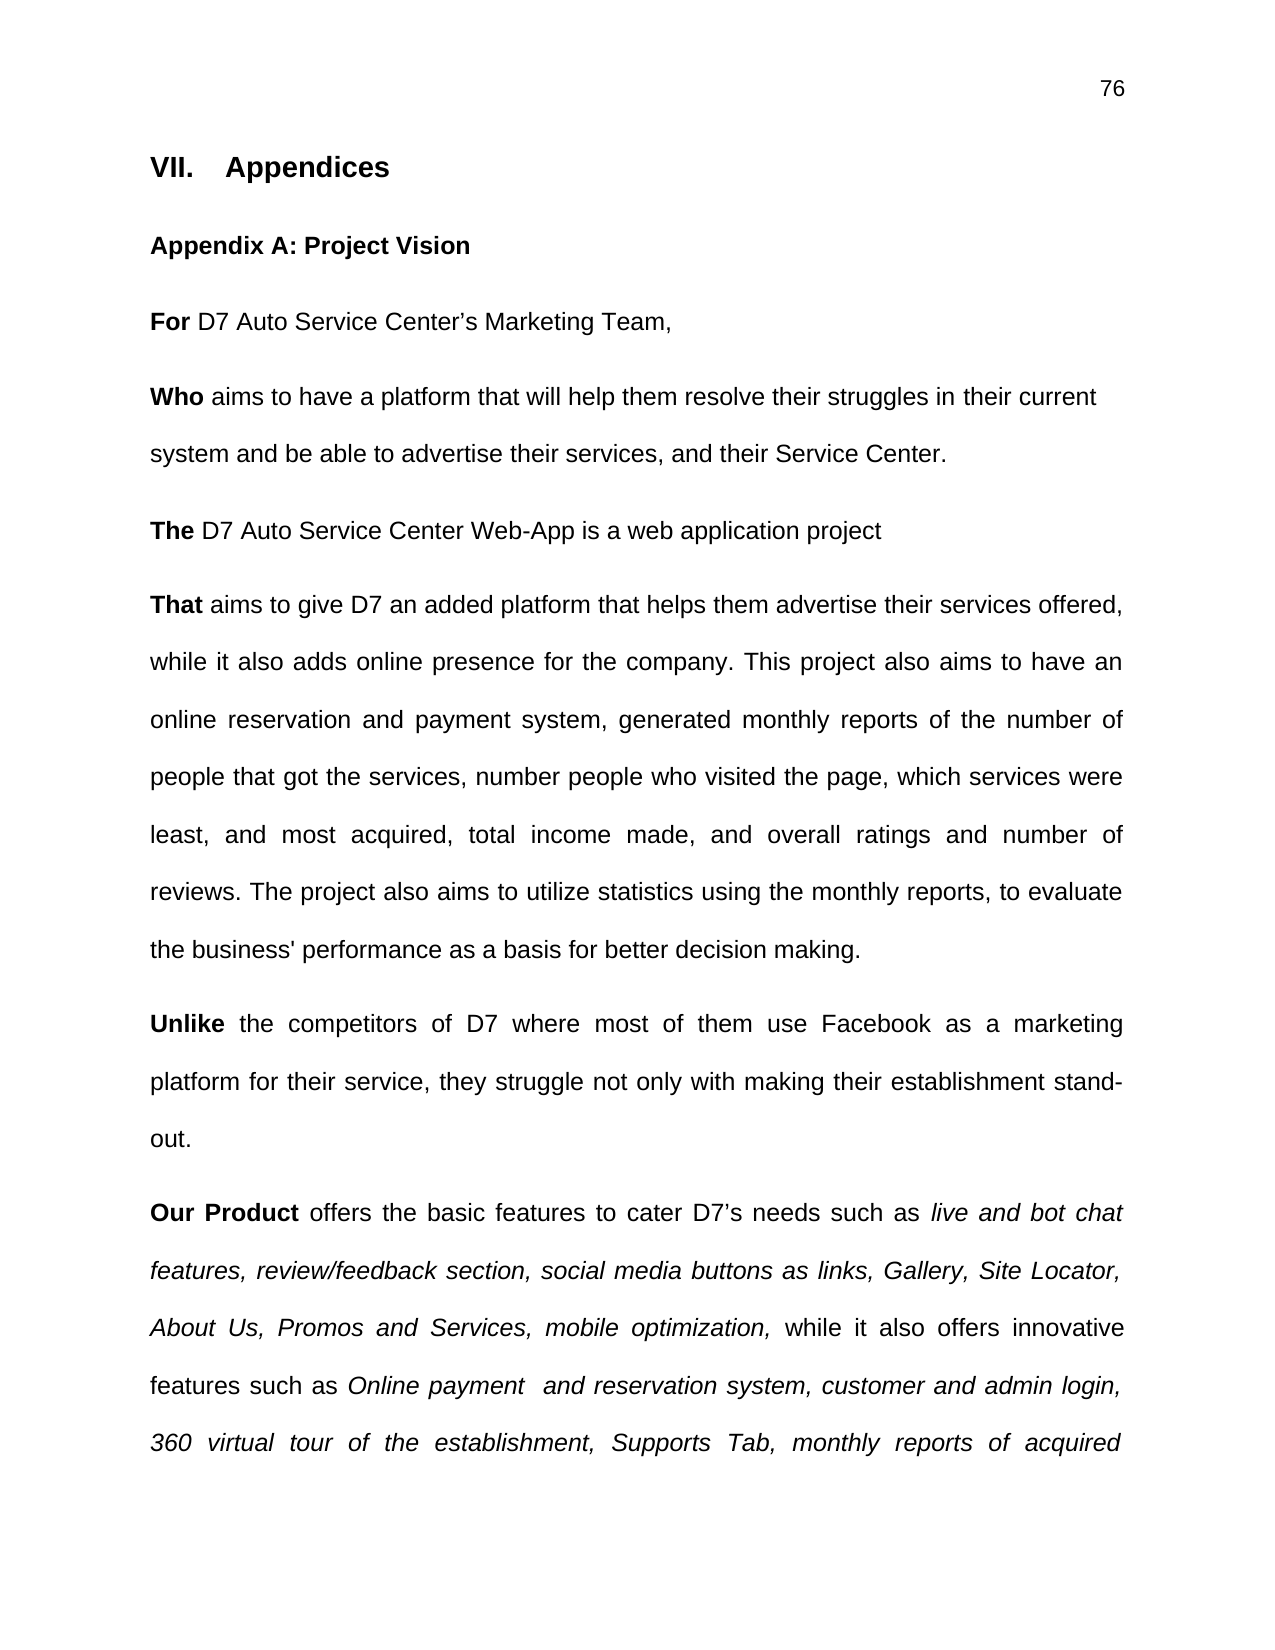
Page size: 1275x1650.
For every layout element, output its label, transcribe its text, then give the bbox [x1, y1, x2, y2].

subtitle Appendices [150, 150, 1125, 183]
text Who aims to have a platform that will help them resolve their struggles in their current system and be able to advertise their services, and their Service Center. [150, 382, 1125, 468]
text Unlike the competitors of D7 where most of them use Facebook as a marketing platform for their service, they struggle not only with making their establishment stand-out. [150, 1009, 1125, 1153]
text The D7 Auto Service Center Web-App is a web application project [150, 516, 1125, 544]
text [150, 1198, 1125, 1457]
text For D7 Auto Service Center’s Marketing Team, [150, 307, 1125, 336]
text That aims to give D7 an added platform that helps them advertise their services offered, while it also adds online presence for the company. This project also aims to have an online reservation and payment system, generated monthly reports of the number of people that got the services, number people who visited the page, which services were least, and most acquired, total income made, and overall ratings and number of reviews. The project also aims to utilize statistics using the monthly reports, to evaluate the business' performance as a basis for better decision making. [150, 590, 1125, 963]
subtitle Appendix A: Project Vision [150, 231, 1125, 260]
